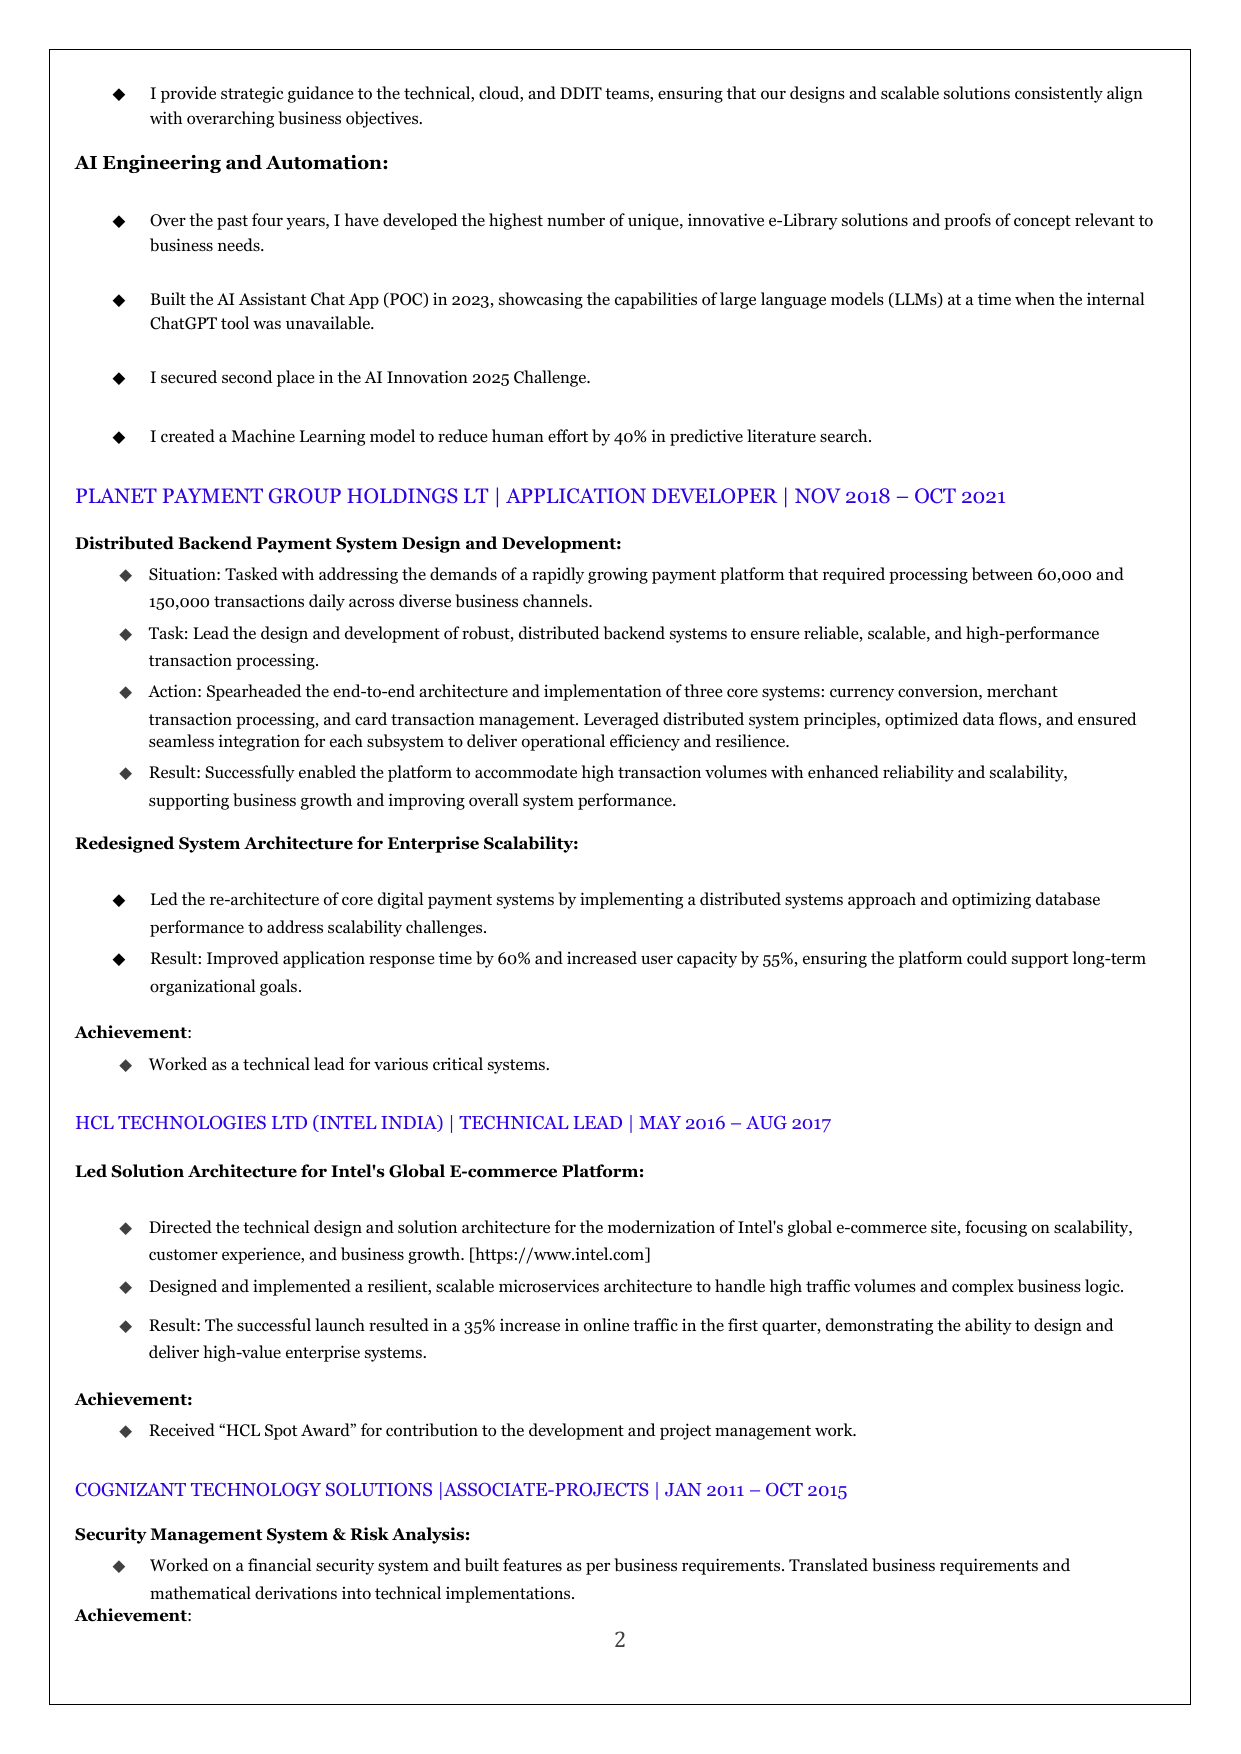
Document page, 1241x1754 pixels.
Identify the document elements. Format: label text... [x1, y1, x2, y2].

list Result: Improved application response time by 60% and increased user capacity by 55%, ensuring the platform could support long-term organizational goals. [112, 940, 1165, 996]
text Distributed Backend Payment System Design and Development: [75, 534, 1146, 553]
text Redesigned System Architecture for Enterprise Scalability: [75, 834, 1146, 853]
subtitle COGNIZANT TECHNOLOGY SOLUTIONS |ASSOCIATE-PROJECTS | JAN 2011 – OCT 2015 [75, 1479, 1165, 1501]
list Designed and implemented a resilient, scalable microservices architecture to handle high traffic volumes and complex business logic. [119, 1267, 1165, 1301]
list Directed the technical design and solution architecture for the modernization of Intel's global e-commerce site, focusing on scalability, customer experience, and business growth. [https://www.intel.com] [119, 1208, 1165, 1264]
list Worked as a technical lead for various critical systems. [119, 1045, 1146, 1079]
list Worked on a financial security system and built features as per business requirements. Translated business requirements and mathematical derivations into technical implementations. [112, 1547, 1146, 1603]
text Security Management System & Risk Analysis: [75, 1525, 1146, 1544]
list Situation: Tasked with addressing the demands of a rapidly growing payment platform that required processing between 60,000 and 150,000 transactions daily across diverse business channels. [119, 556, 1146, 612]
subtitle HCL TECHNOLOGIES LTD (INTEL INDIA) | TECHNICAL LEAD | MAY 2016 – AUG 2017 [75, 1112, 1165, 1134]
list I provide strategic guidance to the technical, cloud, and DDIT teams, ensuring that our designs and scalable solutions consistently align with overarching business objectives. [112, 75, 1165, 128]
list Action: Spearheaded the end-to-end architecture and implementation of three core systems: currency conversion, merchant transaction processing, and card transaction management. Leveraged distributed system principles, optimized data flows, and ensured seamless integration for each subsystem to deliver operational efficiency and resilience. [119, 673, 1146, 751]
text AI Engineering and Automation: [75, 153, 1146, 174]
list Task: Lead the design and development of robust, distributed backend systems to ensure reliable, scalable, and high-performance transaction processing. [119, 614, 1146, 670]
text Achievement: [75, 1606, 1146, 1625]
list Received “HCL Spot Award” for contribution to the development and project management work. [119, 1412, 1146, 1446]
text Led Solution Architecture for Intel's Global E-commerce Platform: [75, 1162, 1165, 1181]
text Achievement: [75, 1390, 1146, 1409]
subtitle PLANET PAYMENT GROUP HOLDINGS LT | APPLICATION DEVELOPER | NOV 2018 – OCT 2021 [75, 485, 1165, 508]
list Led the re-architecture of core digital payment systems by implementing a distributed systems approach and optimizing database performance to address scalability challenges. [112, 881, 1165, 937]
list Result: The successful launch resulted in a 35% increase in online traffic in the first quarter, demonstrating the ability to design and deliver high-value enterprise systems. [119, 1307, 1165, 1362]
list Over the past four years, I have developed the highest number of unique, innovative e-Library solutions and proofs of concept relevant to business needs. [112, 202, 1165, 255]
list I created a Machine Learning model to reduce human effort by 40% in predictive literature search. [112, 417, 1165, 452]
list Result: Successfully enabled the platform to accommodate high transaction volumes with enhanced reliability and scalability, supporting business growth and improving overall system performance. [119, 754, 1146, 809]
list I secured second place in the AI Innovation 2025 Challenge. [112, 358, 1165, 392]
text Achievement: [75, 1023, 1146, 1042]
list Built the AI Assistant Chat App (POC) in 2023, showcasing the capabilities of large language models (LLMs) at a time when the internal ChatGPT tool was unavailable. [112, 280, 1165, 333]
